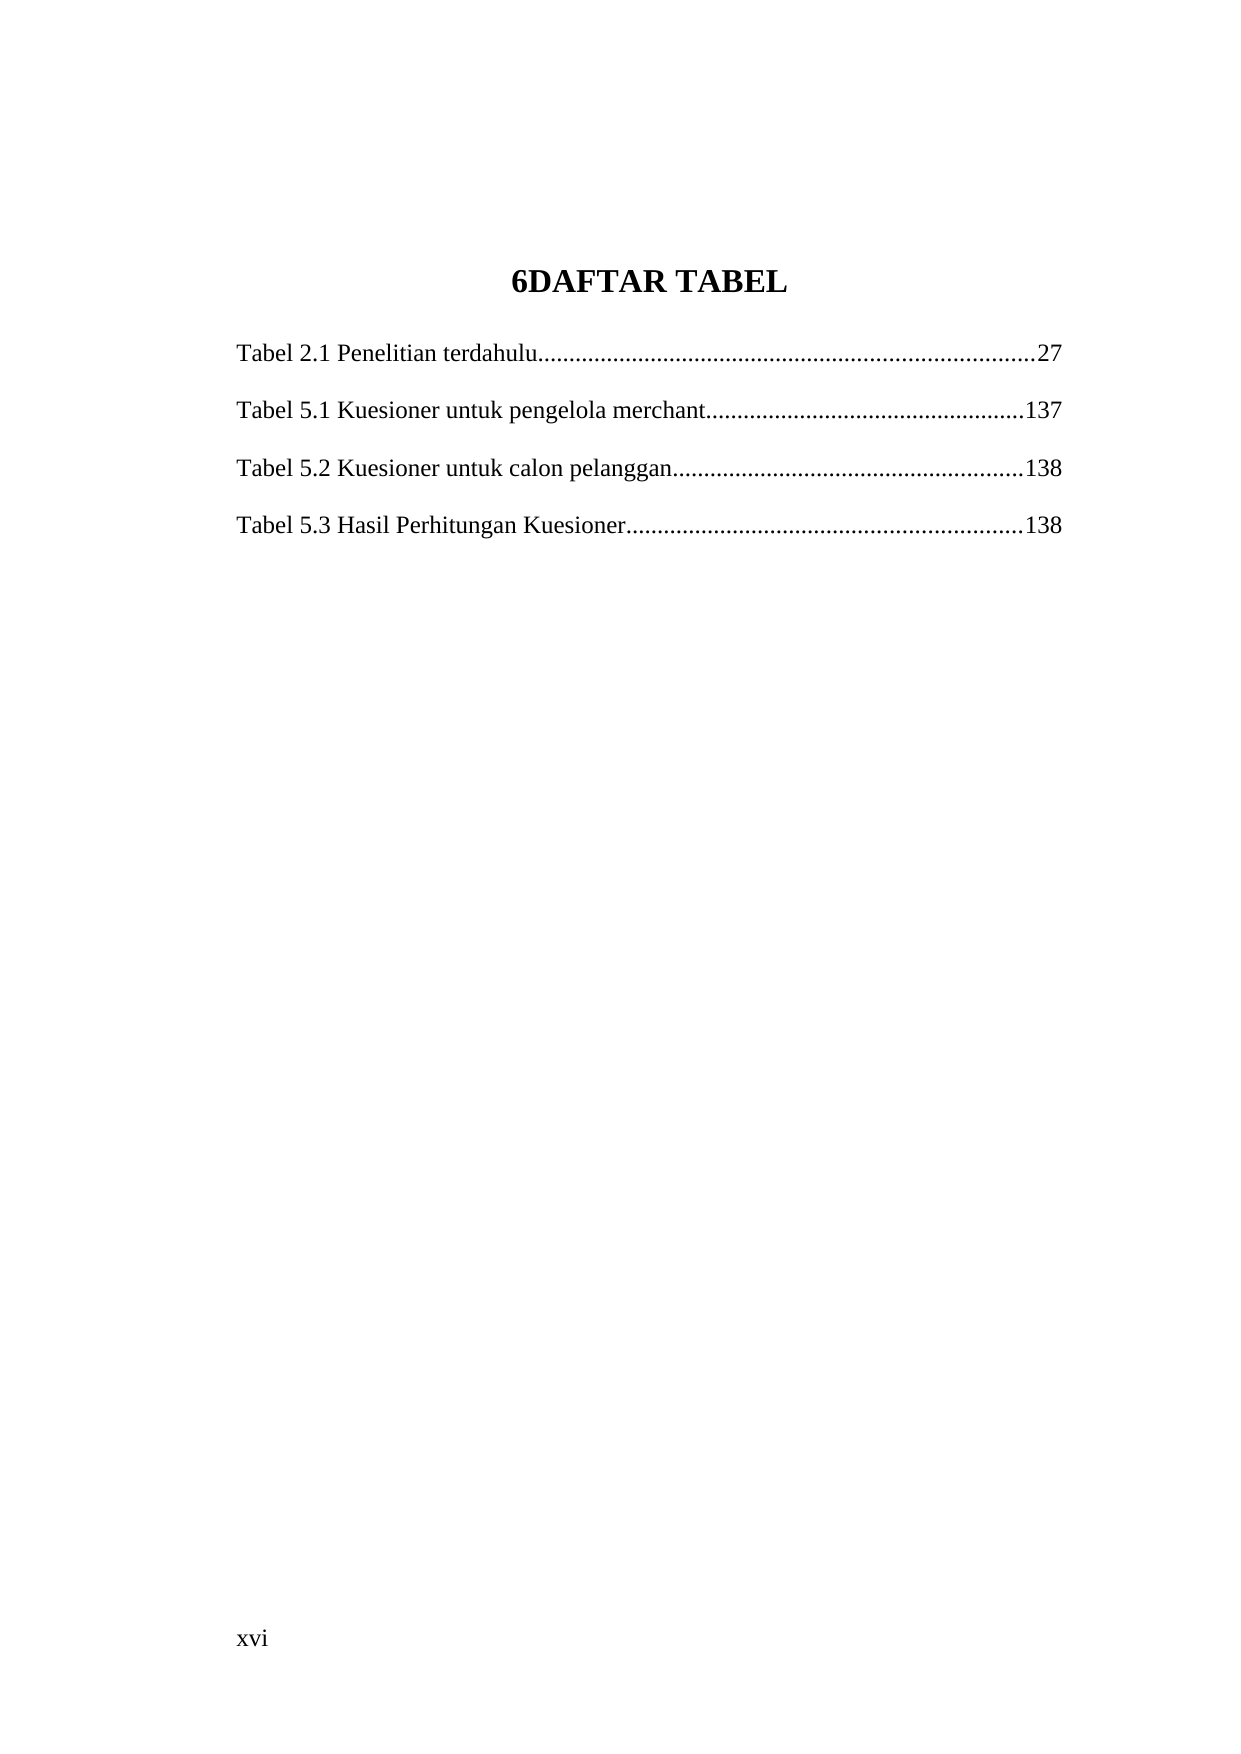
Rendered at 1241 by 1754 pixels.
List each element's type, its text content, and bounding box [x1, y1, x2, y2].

text Tabel 5.3 Hasil Perhitungan Kuesioner 138 [236, 510, 1063, 539]
subtitle DAFTAR TABEL [236, 261, 1063, 299]
text Tabel 2.1 Penelitian terdahulu 27 [236, 338, 1063, 367]
text Tabel 5.2 Kuesioner untuk calon pelanggan 138 [236, 453, 1063, 482]
text Tabel 5.1 Kuesioner untuk pengelola merchant 137 [236, 395, 1063, 424]
